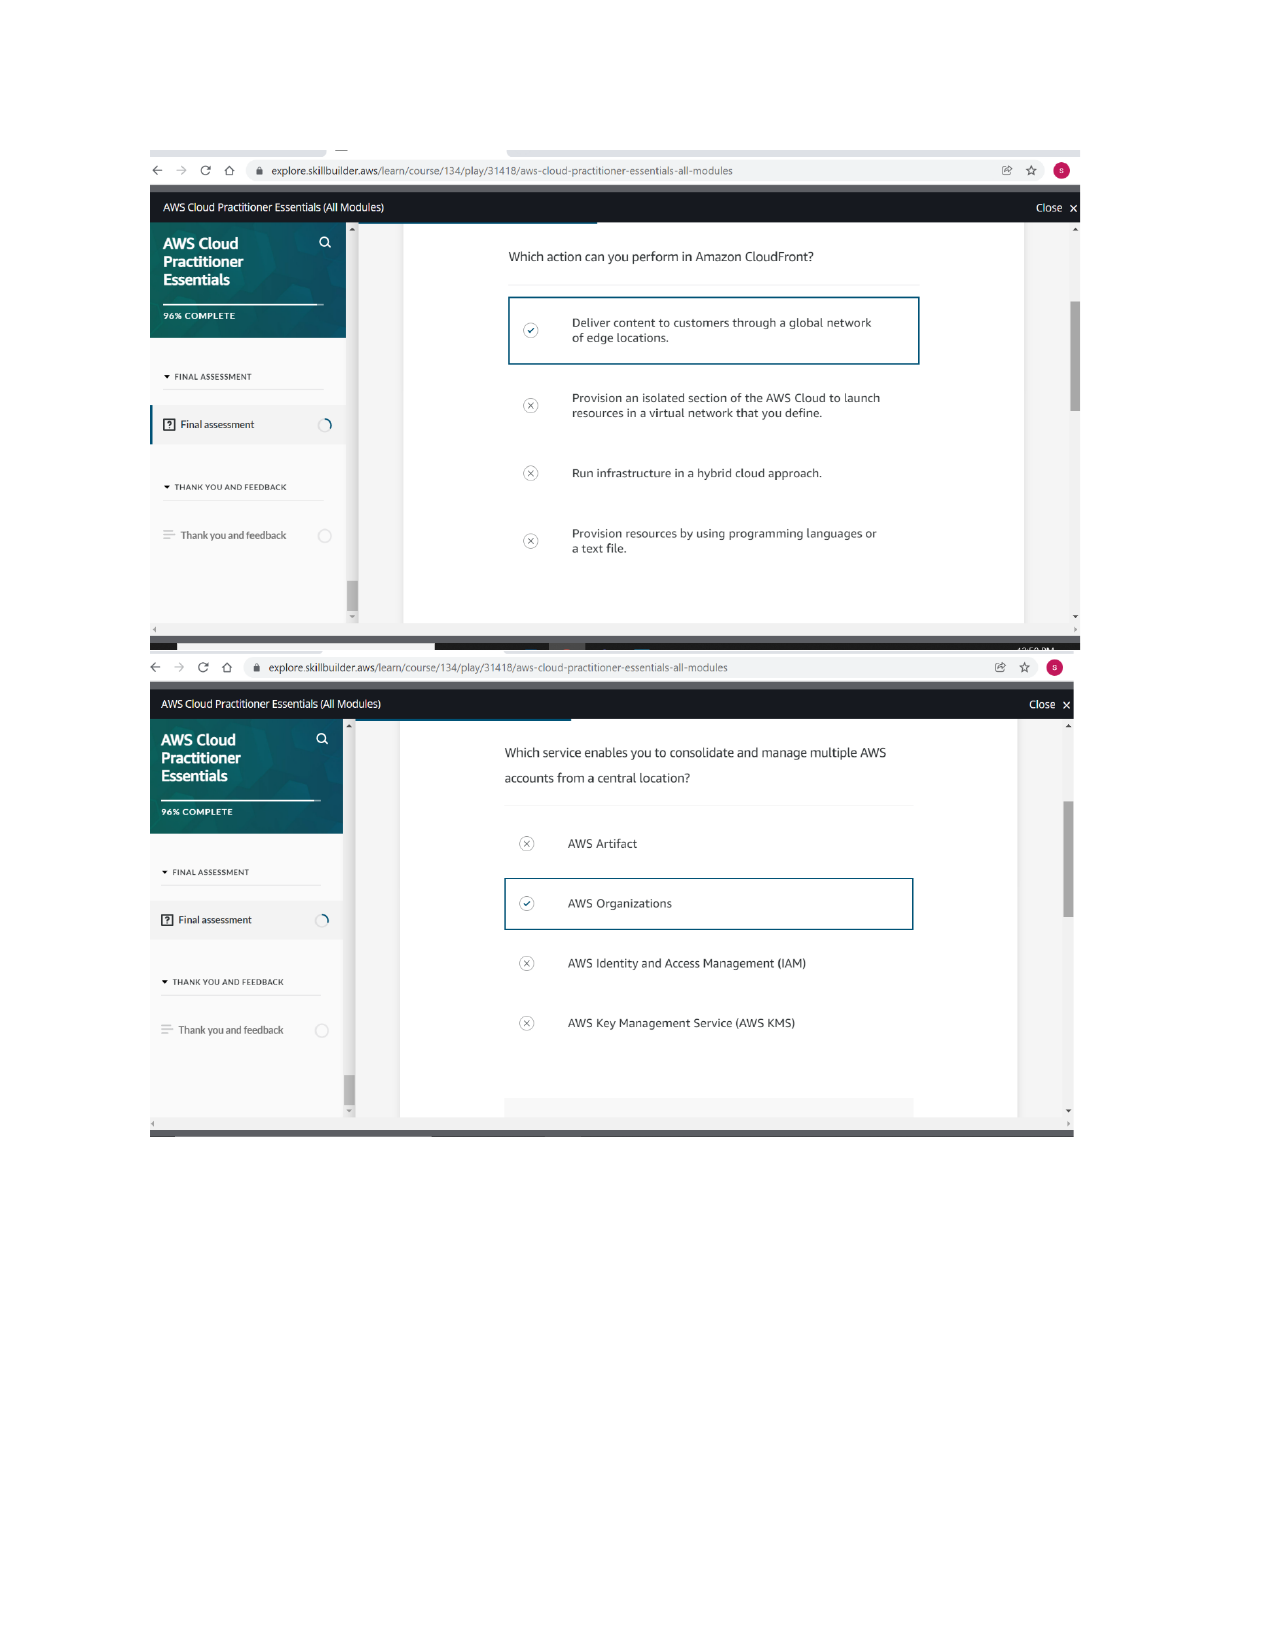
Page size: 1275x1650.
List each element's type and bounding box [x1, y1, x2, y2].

picture [150, 150, 1080, 650]
picture [150, 651, 1074, 1137]
